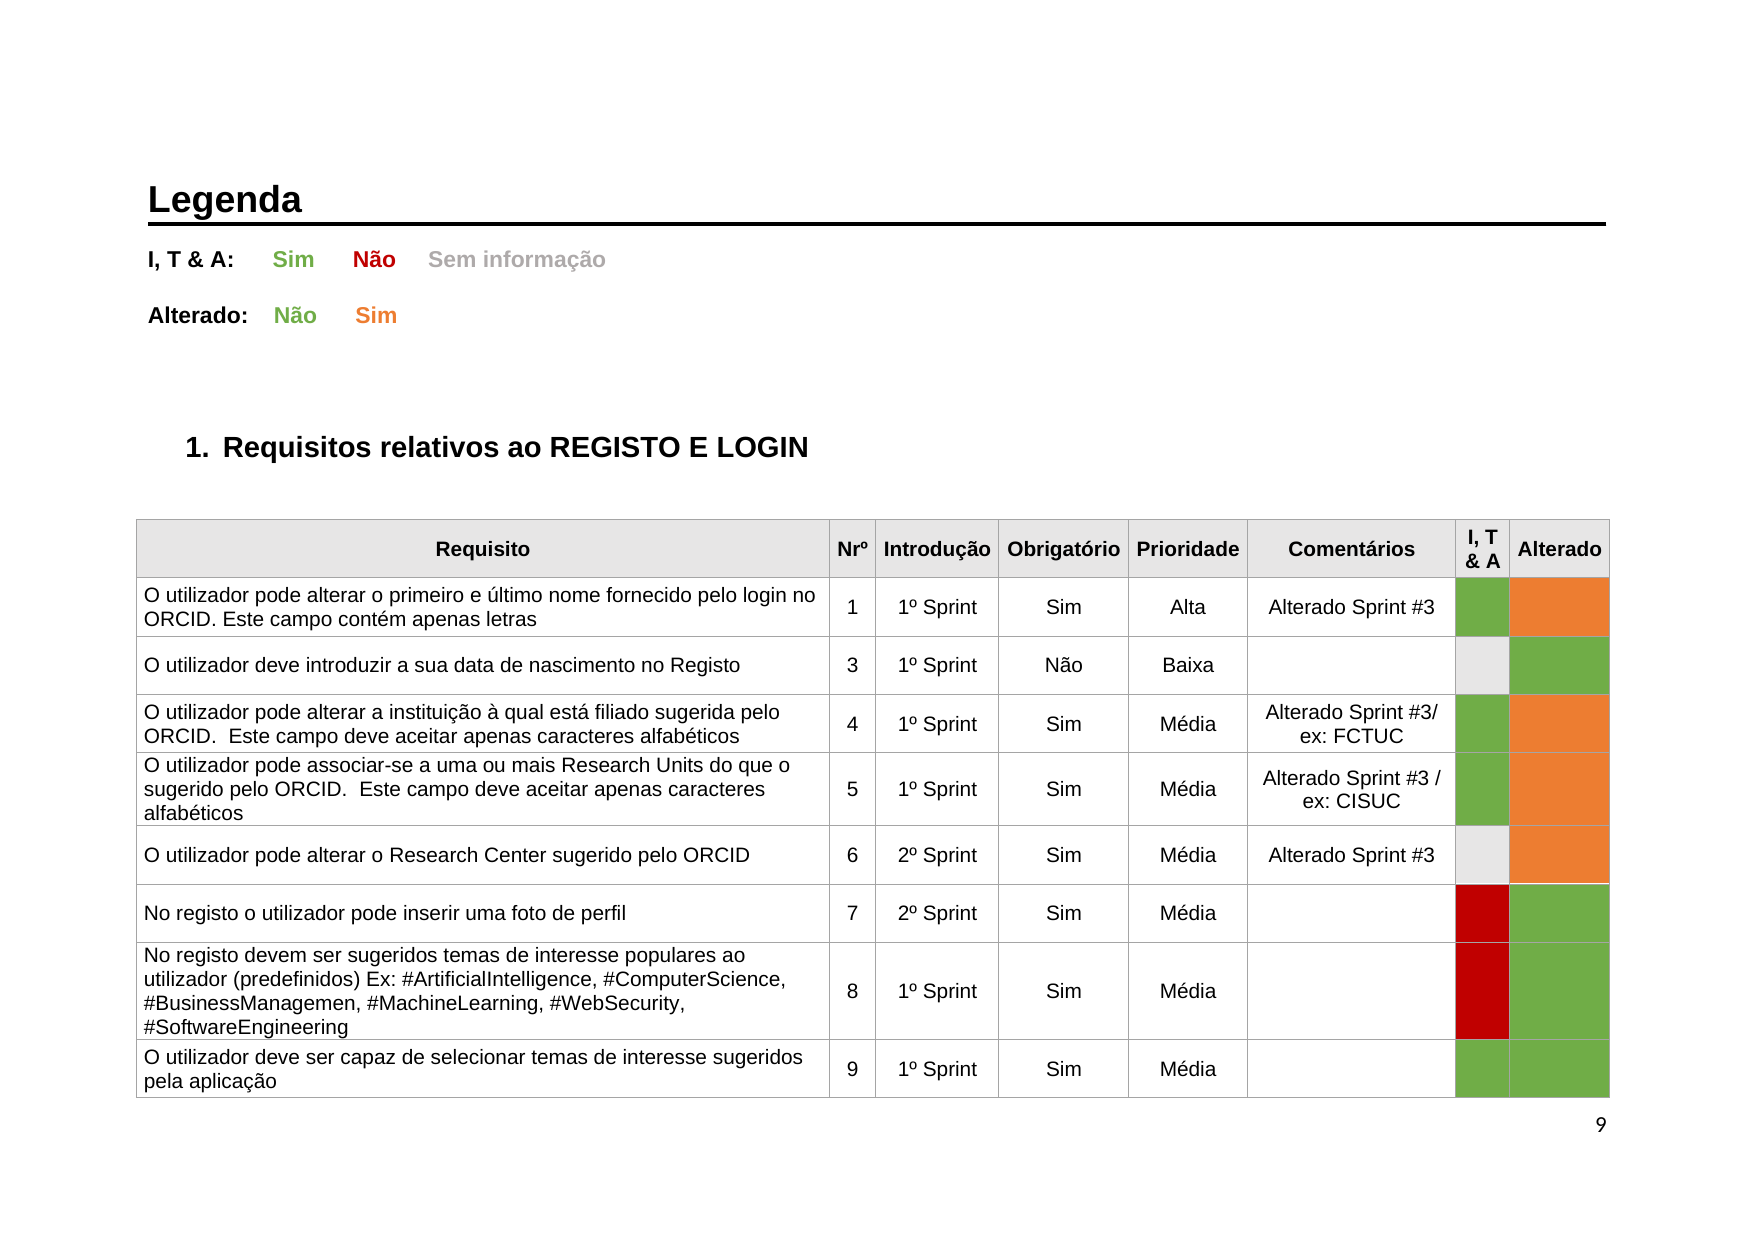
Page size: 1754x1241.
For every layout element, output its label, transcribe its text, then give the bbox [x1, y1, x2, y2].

table_cell [1456, 695, 1509, 752]
table_cell [1456, 637, 1509, 694]
table_cell Média [1129, 943, 1247, 1039]
table_cell [1510, 885, 1609, 942]
table_cell Média [1129, 1040, 1247, 1097]
table_cell Alta [1129, 578, 1247, 636]
table_cell Média [1129, 753, 1247, 825]
table_cell [1456, 578, 1509, 636]
table_cell 7 [830, 885, 875, 942]
subtitle Requisitos relativos ao REGISTO E LOGIN [185, 430, 1606, 464]
table_cell O utilizador pode alterar o Research Center sugerido pelo ORCID [137, 826, 829, 883]
table_header Comentários [1248, 520, 1455, 577]
table_cell Sim [999, 753, 1128, 825]
table_header Obrigatório [999, 520, 1128, 577]
table_cell 1º Sprint [876, 578, 998, 636]
table_cell Média [1129, 885, 1247, 942]
table_cell [1510, 637, 1609, 694]
table_cell [1510, 943, 1609, 1039]
table_cell Alterado Sprint #3 [1248, 826, 1455, 883]
table_cell [1456, 826, 1509, 883]
table_header Introdução [876, 520, 998, 577]
table_cell Sim [999, 1040, 1128, 1097]
table_cell [1510, 695, 1609, 752]
table_header I, T & A [1456, 520, 1509, 577]
table_header Alterado [1510, 520, 1609, 577]
table_cell Sim [999, 943, 1128, 1039]
table_cell 1º Sprint [876, 637, 998, 694]
table_header Requisito [137, 520, 829, 577]
text Legenda [148, 177, 1606, 222]
table_cell Não [999, 637, 1128, 694]
table_cell [1510, 753, 1609, 825]
text I, T & A: Sim Não Sem informação [148, 246, 1606, 272]
table_cell Alterado Sprint #3 [1248, 578, 1455, 636]
table_cell No registo devem ser sugeridos temas de interesse populares ao utilizador (predefinidos) Ex: #ArtificialIntelligence, #ComputerScience, #BusinessManagemen, #MachineLearning, #WebSecurity, #SoftwareEngineering [137, 943, 829, 1039]
table_cell Baixa [1129, 637, 1247, 694]
table_cell Média [1129, 695, 1247, 752]
table_cell [1456, 753, 1509, 825]
table_header Nrº [830, 520, 875, 577]
table_cell O utilizador deve introduzir a sua data de nascimento no Registo [137, 637, 829, 694]
text Alterado: Não Sim [148, 302, 1606, 328]
table_cell 3 [830, 637, 875, 694]
table_cell [1456, 1040, 1509, 1097]
table_cell 5 [830, 753, 875, 825]
table_cell [1248, 1040, 1455, 1097]
table_cell Sim [999, 695, 1128, 752]
table_cell [1248, 637, 1455, 694]
table_cell 6 [830, 826, 875, 883]
table_cell O utilizador deve ser capaz de selecionar temas de interesse sugeridos pela aplicação [137, 1040, 829, 1097]
table_cell 4 [830, 695, 875, 752]
table_cell 9 [830, 1040, 875, 1097]
table_cell [1456, 943, 1509, 1039]
table_cell 2º Sprint [876, 885, 998, 942]
table_cell O utilizador pode alterar a instituição à qual está filiado sugerida pelo ORCID. Este campo deve aceitar apenas caracteres alfabéticos [137, 695, 829, 752]
table_header Prioridade [1129, 520, 1247, 577]
table_cell 8 [830, 943, 875, 1039]
table_cell O utilizador pode associar-se a uma ou mais Research Units do que o sugerido pelo ORCID. Este campo deve aceitar apenas caracteres alfabéticos [137, 753, 829, 825]
table_cell No registo o utilizador pode inserir uma foto de perfil [137, 885, 829, 942]
table_cell [1248, 943, 1455, 1039]
table_cell Alterado Sprint #3 / ex: CISUC [1248, 753, 1455, 825]
table_cell [1248, 885, 1455, 942]
table_cell Alterado Sprint #3/ ex: FCTUC [1248, 695, 1455, 752]
table_cell [1510, 826, 1609, 883]
table_cell [1456, 885, 1509, 942]
table_cell Sim [999, 578, 1128, 636]
table_cell O utilizador pode alterar o primeiro e último nome fornecido pelo login no ORCID. Este campo contém apenas letras [137, 578, 829, 636]
table_cell Média [1129, 826, 1247, 883]
table_cell 2º Sprint [876, 826, 998, 883]
table_cell Sim [999, 885, 1128, 942]
table_cell 1º Sprint [876, 753, 998, 825]
table_cell 1º Sprint [876, 1040, 998, 1097]
table_cell 1 [830, 578, 875, 636]
table_cell 1º Sprint [876, 695, 998, 752]
table_cell [1510, 1040, 1609, 1097]
table_cell Sim [999, 826, 1128, 883]
table_cell 1º Sprint [876, 943, 998, 1039]
table_cell [1510, 578, 1609, 636]
